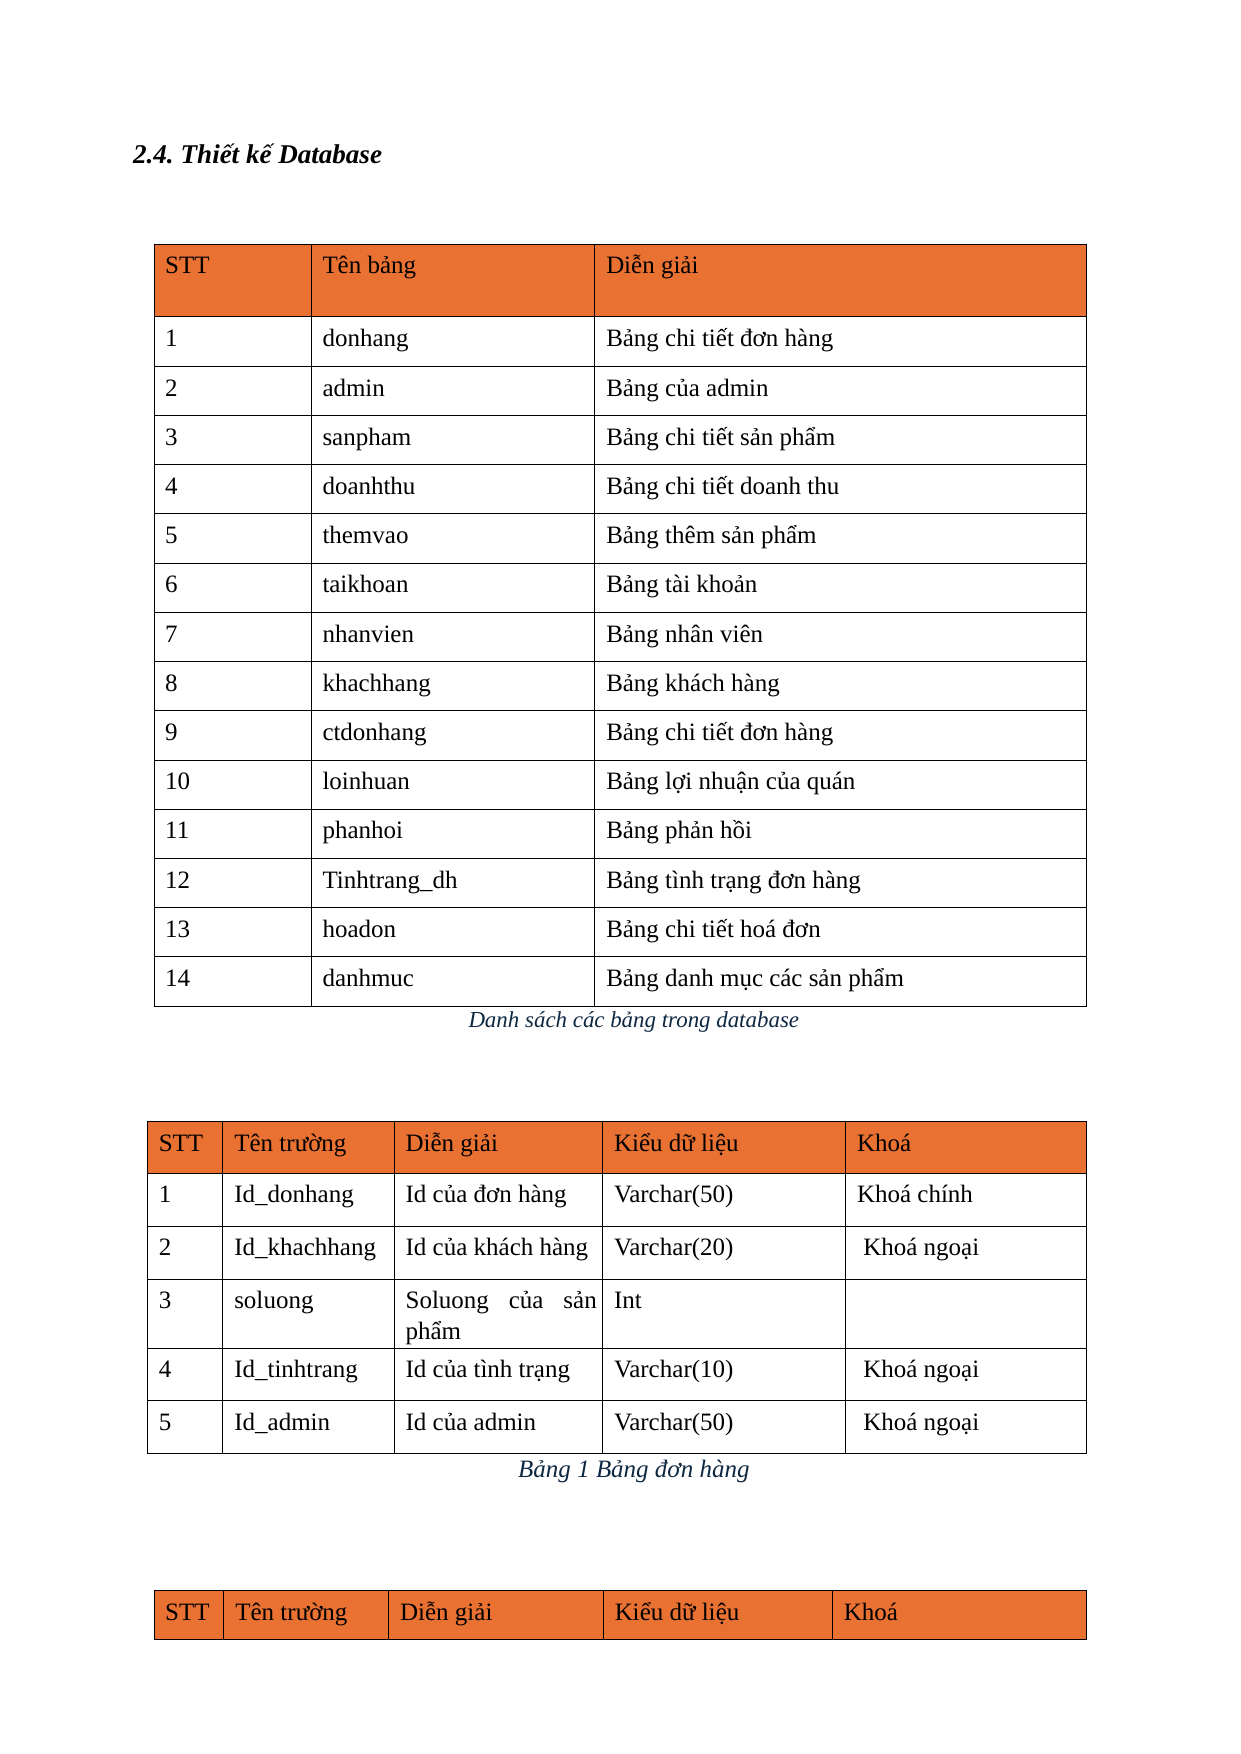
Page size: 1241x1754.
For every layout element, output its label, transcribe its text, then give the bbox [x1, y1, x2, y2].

table_cell themvao [312, 514, 594, 563]
table_header STT [148, 1122, 222, 1173]
table_cell Tinhtrang_dh [312, 859, 594, 907]
table_cell Id của khách hàng [395, 1227, 602, 1278]
table_cell Id của tình trạng [395, 1349, 602, 1400]
table_cell 2 [148, 1227, 222, 1278]
table_cell ctdonhang [312, 711, 594, 759]
table_cell Bảng lợi nhuận của quán [595, 761, 1086, 808]
table_cell Int [603, 1280, 845, 1347]
table_cell 1 [148, 1174, 222, 1226]
table_cell Bảng chi tiết sản phẩm [595, 416, 1086, 464]
table_cell Id_admin [223, 1401, 394, 1453]
table_cell Bảng nhân viên [595, 613, 1086, 661]
table_header Diễn giải [389, 1591, 603, 1639]
table_header Kiểu dữ liệu [604, 1591, 832, 1639]
table_cell Bảng chi tiết doanh thu [595, 465, 1086, 513]
table_cell 10 [155, 761, 311, 808]
table_cell Varchar(20) [603, 1227, 845, 1278]
table_cell 3 [148, 1280, 222, 1347]
table_cell [846, 1280, 1086, 1347]
table_cell Id_donhang [223, 1174, 394, 1226]
table_cell Id_khachhang [223, 1227, 394, 1278]
table_header Tên trường [223, 1122, 394, 1173]
table_cell 1 [155, 317, 311, 366]
table_cell Varchar(10) [603, 1349, 845, 1400]
table_cell hoadon [312, 908, 594, 956]
table_cell Bảng danh mục các sản phẩm [595, 957, 1086, 1006]
table_cell 9 [155, 711, 311, 759]
subtitle Thiết kế Database [133, 138, 1152, 169]
table_header Diễn giải [395, 1122, 602, 1173]
table_cell Khoá chính [846, 1174, 1086, 1226]
table_cell 4 [148, 1349, 222, 1400]
table_header Diễn giải [595, 245, 1086, 316]
table_cell Bảng thêm sản phẩm [595, 514, 1086, 563]
table_cell Varchar(50) [603, 1174, 845, 1226]
table_cell Id_tinhtrang [223, 1349, 394, 1400]
table_cell Id của admin [395, 1401, 602, 1453]
table_cell Bảng chi tiết đơn hàng [595, 317, 1086, 366]
table_cell 3 [155, 416, 311, 464]
table_cell 2 [155, 367, 311, 415]
table_cell 5 [155, 514, 311, 563]
table_header Kiểu dữ liệu [603, 1122, 845, 1173]
table_cell 12 [155, 859, 311, 907]
table_cell 8 [155, 662, 311, 710]
table_cell 14 [155, 957, 311, 1006]
table_cell Id của đơn hàng [395, 1174, 602, 1226]
table_cell loinhuan [312, 761, 594, 808]
table_cell taikhoan [312, 564, 594, 612]
table_cell 4 [155, 465, 311, 513]
table_header Tên bảng [312, 245, 594, 316]
table_cell 6 [155, 564, 311, 612]
table_cell donhang [312, 317, 594, 366]
table_cell Bảng phản hồi [595, 810, 1086, 858]
table_cell Bảng chi tiết hoá đơn [595, 908, 1086, 956]
table_cell nhanvien [312, 613, 594, 661]
table_header Khoá [833, 1591, 1086, 1639]
text Danh sách các bảng trong database [118, 1007, 1152, 1033]
table_cell soluong [223, 1280, 394, 1347]
table_cell admin [312, 367, 594, 415]
table_header Khoá [846, 1122, 1086, 1173]
table_cell Bảng tài khoản [595, 564, 1086, 612]
table_cell doanhthu [312, 465, 594, 513]
table_cell Khoá ngoại [846, 1401, 1086, 1453]
table_header STT [155, 245, 311, 316]
table_cell danhmuc [312, 957, 594, 1006]
table_header STT [155, 1591, 223, 1639]
table_cell 11 [155, 810, 311, 858]
table_cell Khoá ngoại [846, 1227, 1086, 1278]
text Bảng 1 Bảng đơn hàng [118, 1454, 1152, 1483]
table_cell 5 [148, 1401, 222, 1453]
table_cell Bảng của admin [595, 367, 1086, 415]
table_cell Khoá ngoại [846, 1349, 1086, 1400]
table_cell Varchar(50) [603, 1401, 845, 1453]
table_header Tên trường [224, 1591, 388, 1639]
table_cell khachhang [312, 662, 594, 710]
table_cell phanhoi [312, 810, 594, 858]
table_cell Bảng tình trạng đơn hàng [595, 859, 1086, 907]
table_cell Bảng khách hàng [595, 662, 1086, 710]
table_cell sanpham [312, 416, 594, 464]
table_cell Bảng chi tiết đơn hàng [595, 711, 1086, 759]
table_cell 13 [155, 908, 311, 956]
table_cell Soluong của sản phẩm [395, 1280, 602, 1347]
table_cell 7 [155, 613, 311, 661]
